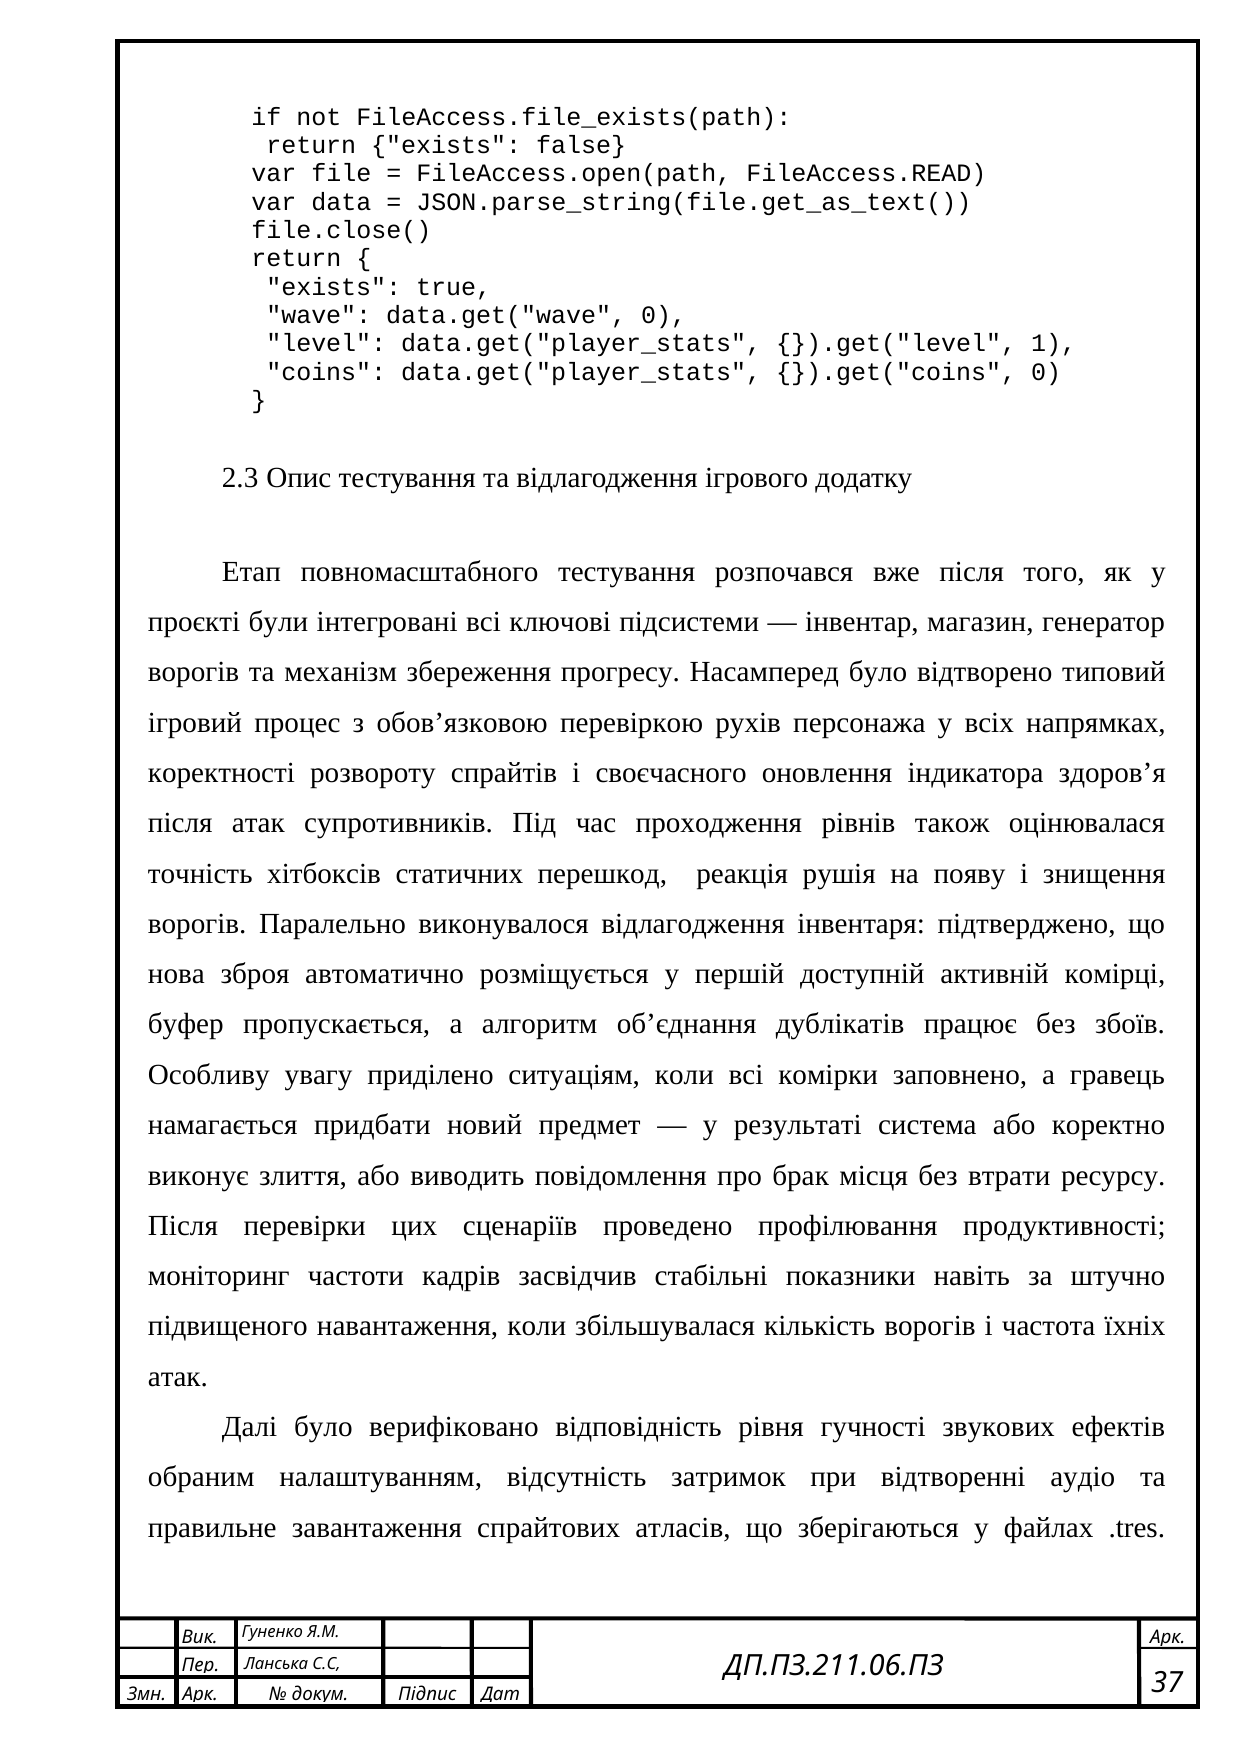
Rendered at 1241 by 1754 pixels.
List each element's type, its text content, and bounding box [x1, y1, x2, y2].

text Етап повномасштабного тестування розпочався вже після того, як у проєкті були інтегровані всі ключові підсистеми — інвентар, магазин, генератор ворогів та механізм збереження прогресу. Насамперед було відтворено типовий ігровий процес з обов’язковою перевіркою рухів персонажа у всіх напрямках, коректності розвороту спрайтів і своєчасного оновлення індикатора здоров’я після атак супротивників. Під час проходження рівнів також оцінювалася точність хітбоксів статичних перешкод, реакція рушія на появу і знищення ворогів. Паралельно виконувалося відлагодження інвентаря: підтверджено, що нова зброя автоматично розміщується у першій доступній активній комірці, буфер пропускається, а алгоритм об’єднання дублікатів працює без збоїв. Особливу увагу приділено ситуаціям, коли всі комірки заповнено, а гравець намагається придбати новий предмет — у результаті система або коректно виконує злиття, або виводить повідомлення про брак місця без втрати ресурсу. Після перевірки цих сценаріїв проведено профілювання продуктивності; моніторинг частоти кадрів засвідчив стабільні показники навіть за штучно підвищеного навантаження, коли збільшувалася кількість ворогів і частота їхніх атак. [148, 554, 1166, 1392]
text "exists": true, [148, 274, 1166, 303]
text "level": data.get("player_stats", {}).get("level", 1), [148, 331, 1166, 359]
text Опис тестування та відлагодження ігрового додатку [148, 460, 1166, 493]
text "wave": data.get("wave", 0), [148, 303, 1166, 331]
text var data = JSON.parse_string(file.get_as_text()) [148, 189, 1166, 218]
text if not FileAccess.file_exists(path): [148, 104, 1166, 133]
text file.close() [148, 218, 1166, 246]
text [148, 1409, 1166, 1543]
text var file = FileAccess.open(path, FileAccess.READ) [148, 161, 1166, 189]
text } [148, 388, 1166, 416]
text return { [148, 246, 1166, 274]
text "coins": data.get("player_stats", {}).get("coins", 0) [148, 359, 1166, 388]
text return {"exists": false} [148, 133, 1166, 161]
